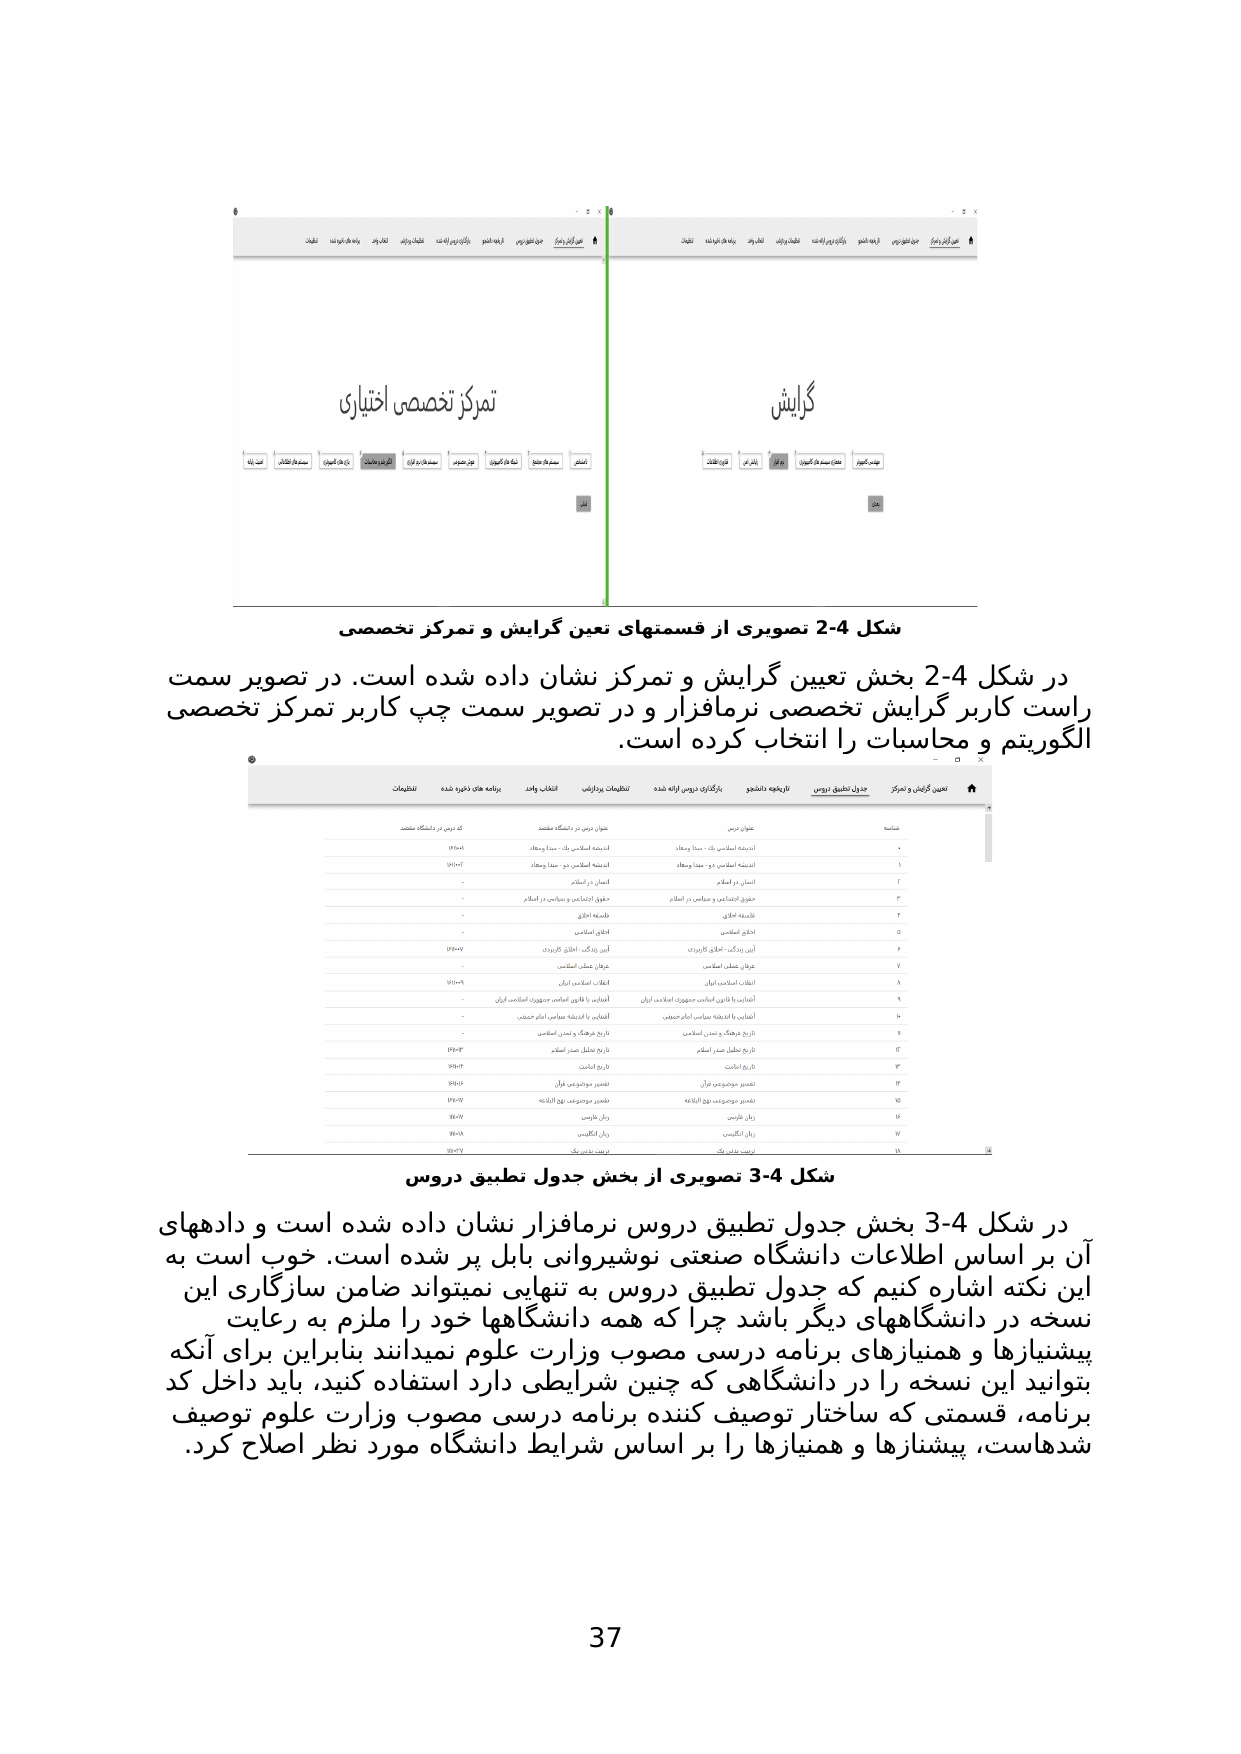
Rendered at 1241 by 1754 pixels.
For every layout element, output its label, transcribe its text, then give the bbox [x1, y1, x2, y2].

text شکل 4-2 تصویری از قسمتهای تعین گرایش و تمرکز تخصصی [148, 617, 1092, 639]
picture [233, 206, 978, 607]
picture [247, 754, 993, 1155]
text در شکل 4-3 بخش جدول تطبیق دروس نرمافزار نشان داده شده است و دادههای آن بر اساس اطلاعات دانشگاه صنعتی نوشیروانی بابل پر شده است. خوب است به این نکته اشاره کنیم که جدول تطبیق دروس به تنهایی نمیتواند ضامن سازگاری این نسخه در دانشگاههای دیگر باشد چرا که همه دانشگاهها خود را ملزم به رعایت پیشنیازها و همنیازهای برنامه درسی مصوب وزارت علوم نمیدانند بنابراین برای آنکه بتوانید این نسخه را در دانشگاهی که چنین شرایطی دارد استفاده کنید، باید داخل کد برنامه، قسمتی که ساختار توصیف کننده برنامه درسی مصوب وزارت علوم توصیف شدهاست، پیشنازها و همنیازها را بر اساس شرایط دانشگاه مورد نظر اصلاح کرد. [148, 1208, 1092, 1460]
text در شکل 4-2 بخش تعیین گرایش و تمرکز نشان داده شده است. در تصویر سمت راست کاربر گرایش تخصصی نرمافزار و در تصویر سمت چپ کاربر تمرکز تخصصی الگوریتم و محاسبات را انتخاب کرده است. [148, 660, 1092, 754]
text شکل 4-3 تصویری از بخش جدول تطبیق دروس [148, 1165, 1092, 1187]
